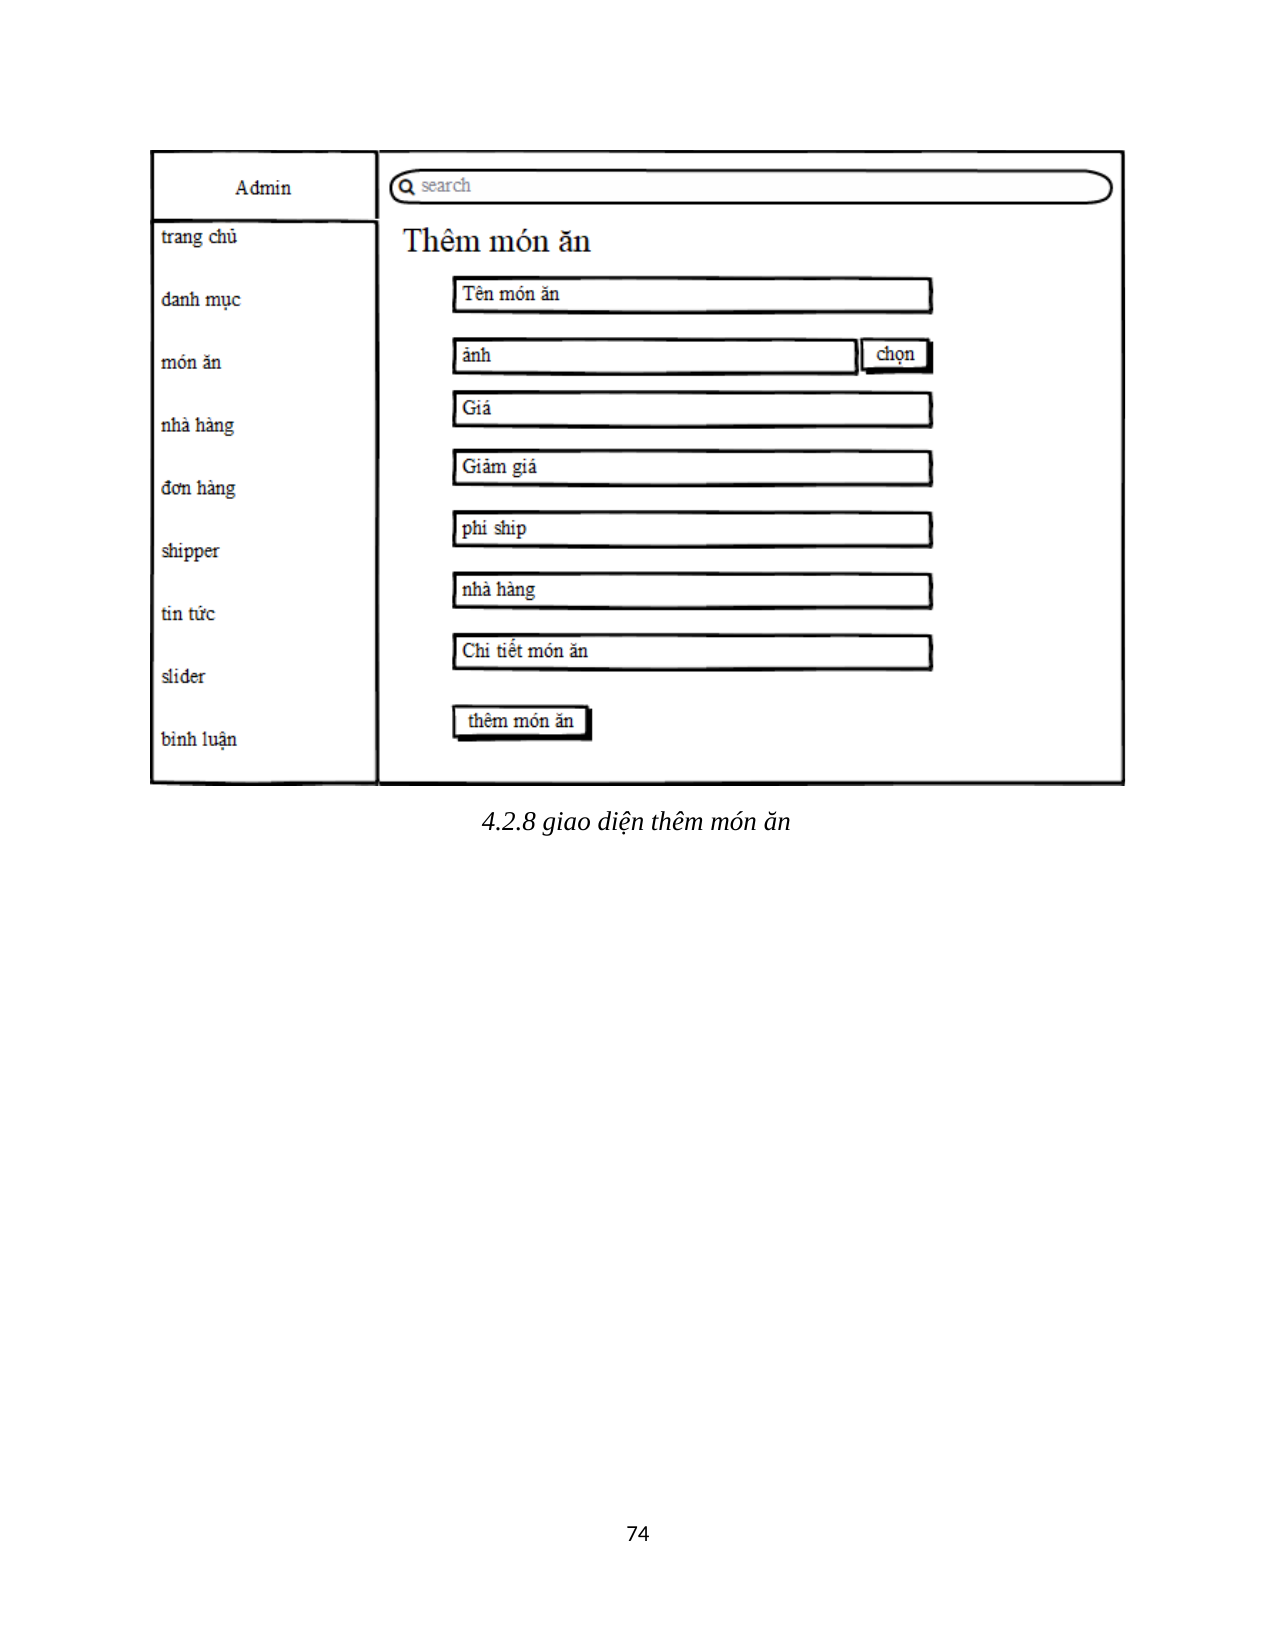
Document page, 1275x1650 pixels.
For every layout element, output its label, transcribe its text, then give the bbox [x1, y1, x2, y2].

picture [150, 150, 1125, 786]
text 4.2.8 giao diện thêm món ăn [150, 804, 1125, 836]
